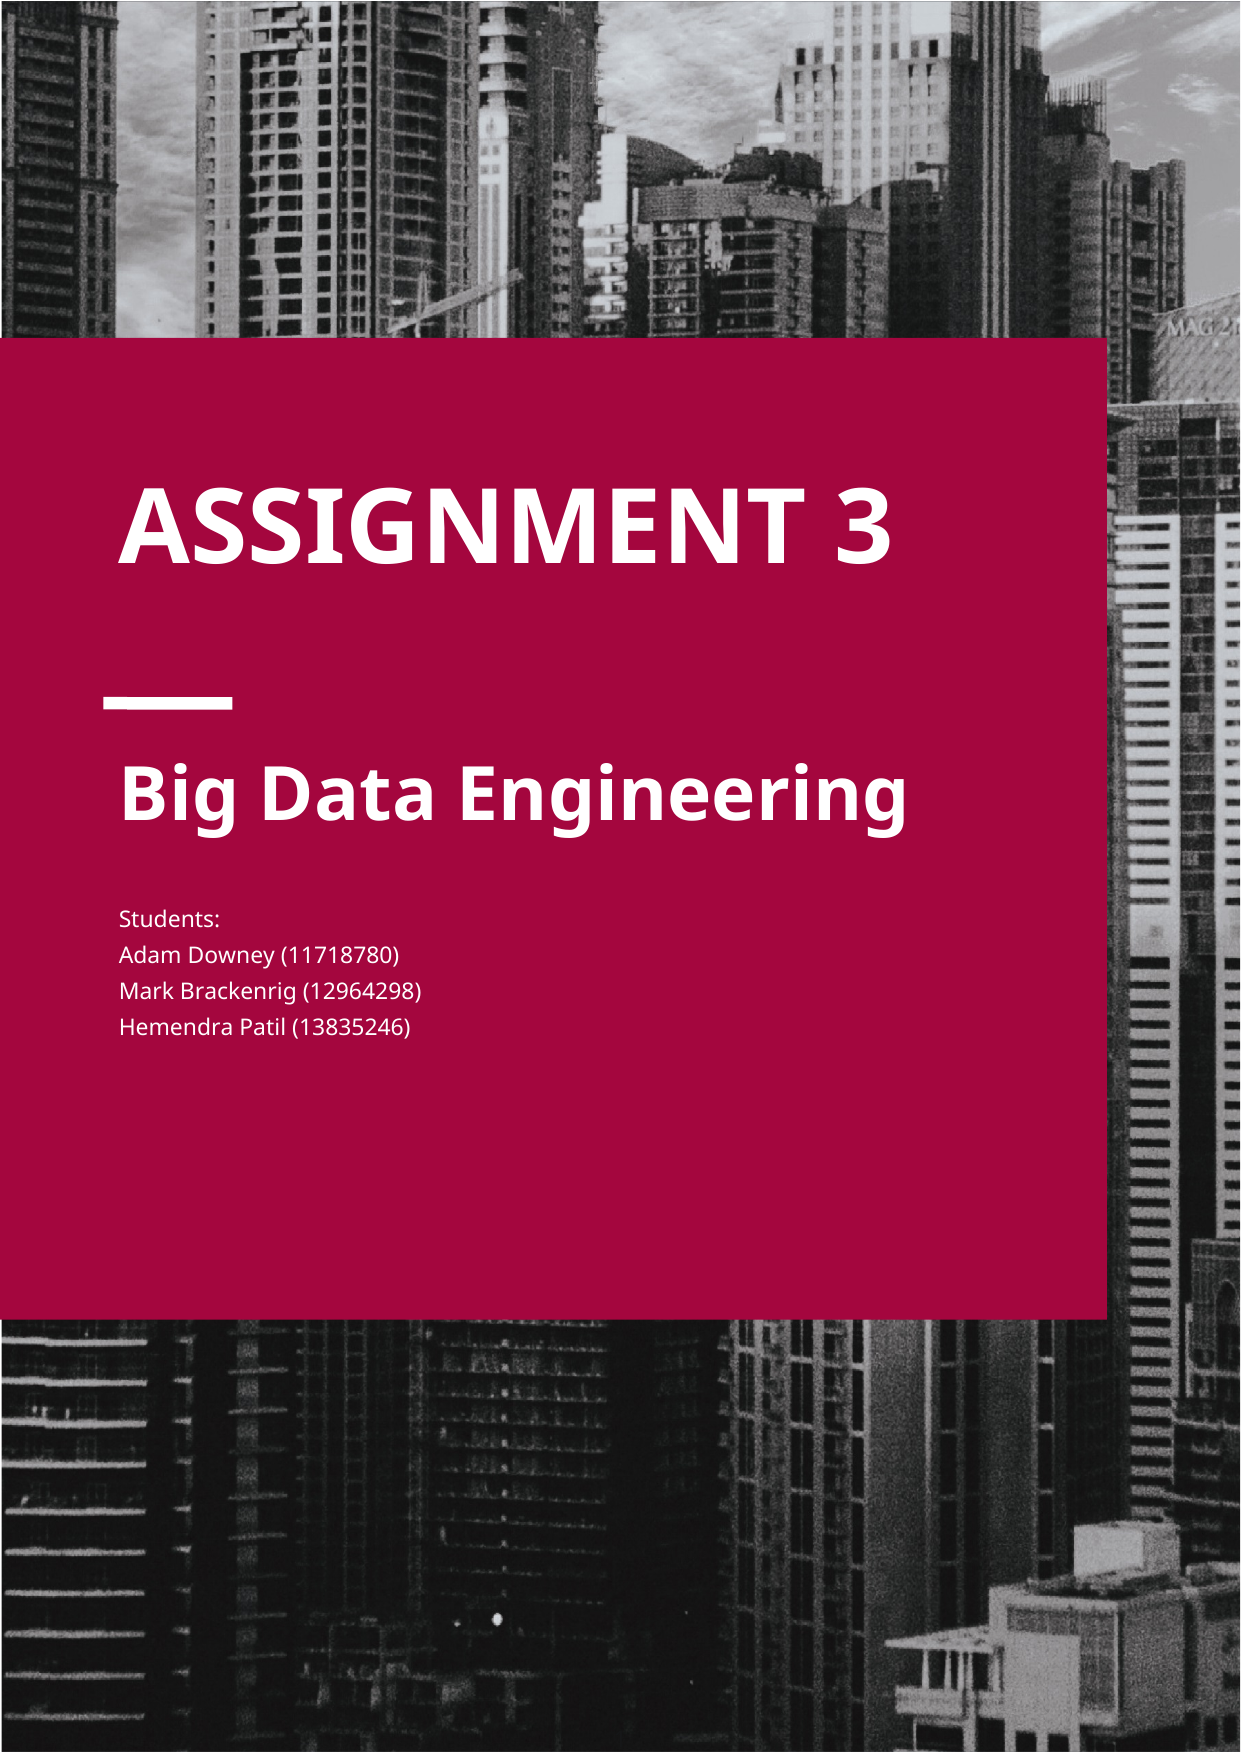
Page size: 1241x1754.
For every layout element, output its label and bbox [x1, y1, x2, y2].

table_cell [104, 859, 993, 1257]
table_header [104, 445, 993, 859]
picture [1, 1, 1241, 1752]
